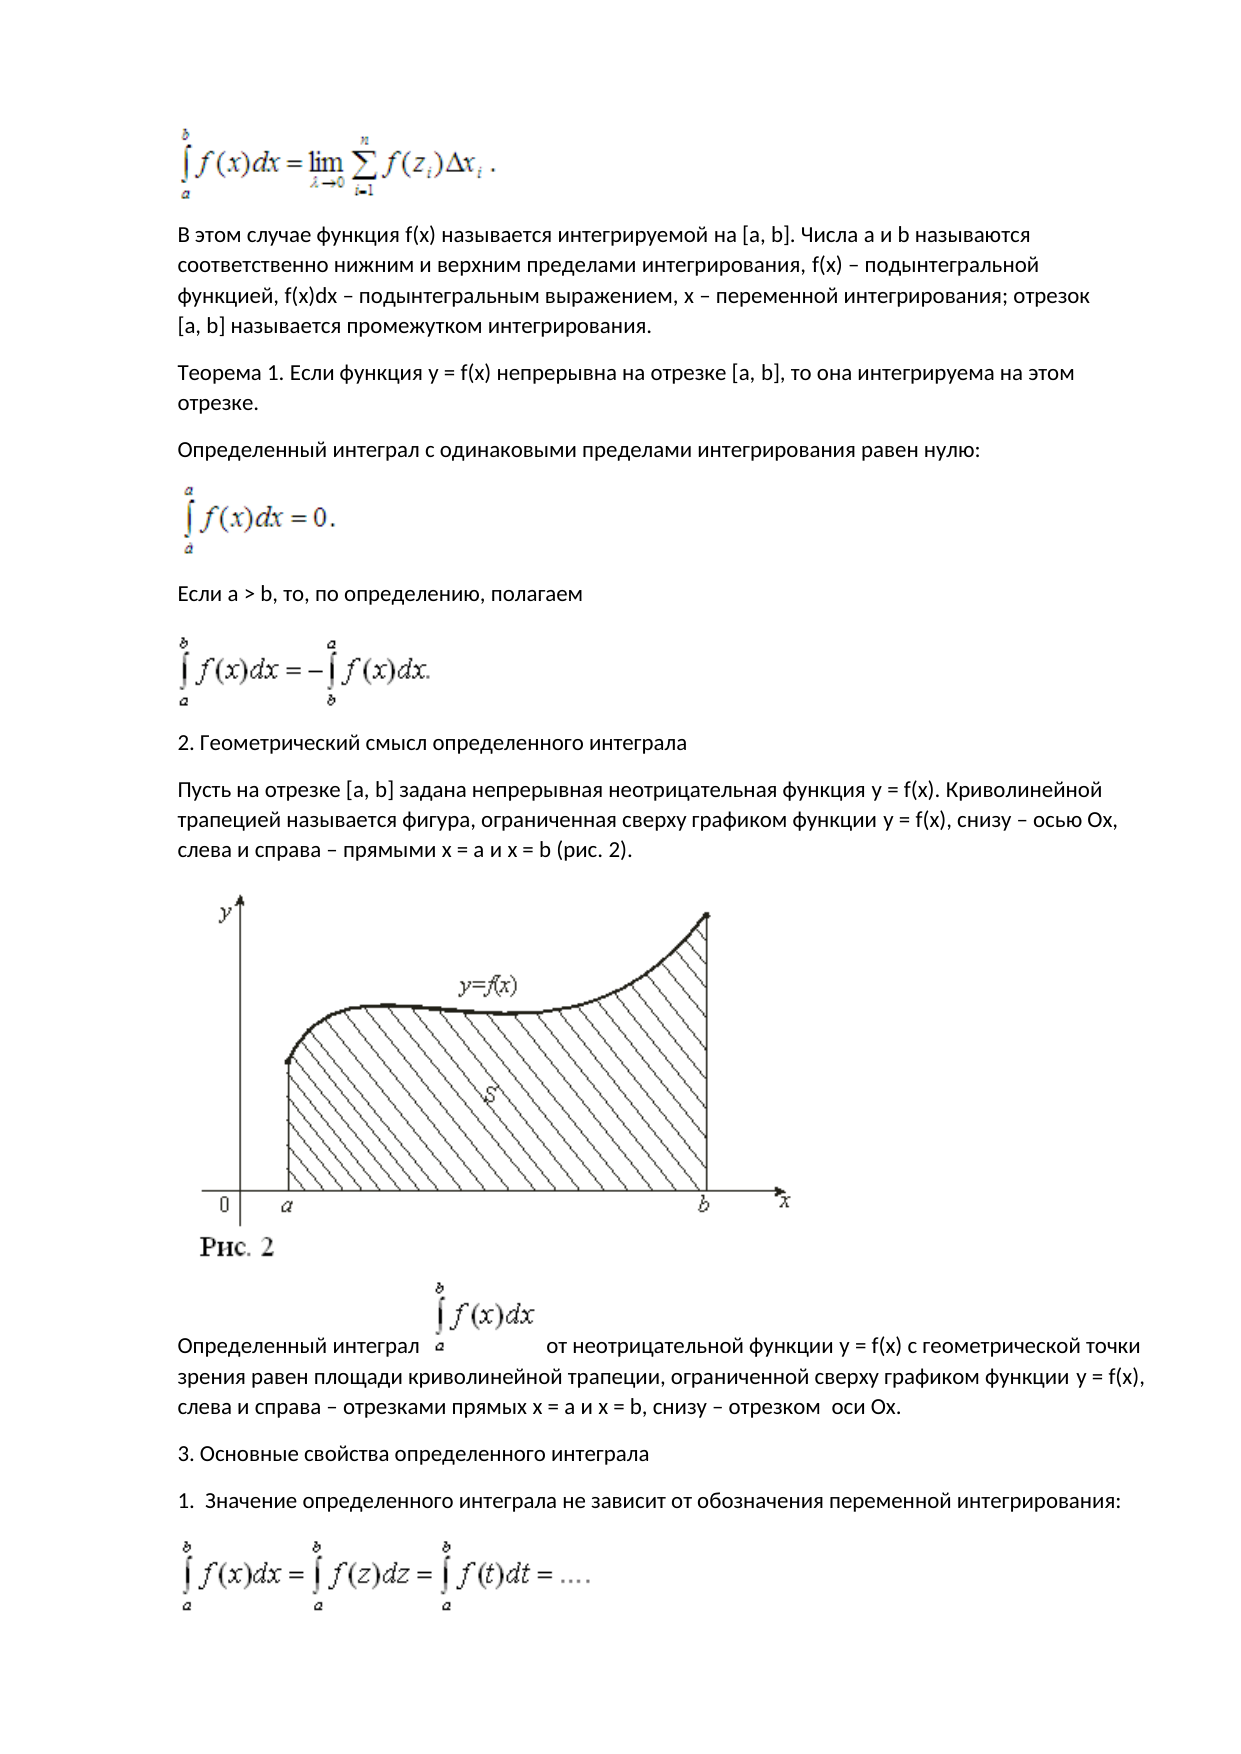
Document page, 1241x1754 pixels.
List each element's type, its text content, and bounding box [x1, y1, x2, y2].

text Пусть на отрезке [a, b] задана непрерывная неотрицательная функция y = f(x). Криволинейной трапецией называется фигура, ограниченная сверху графиком функции y = f(x), снизу – осью Ох, слева и справа – прямыми x = a и x = b (рис. 2). [177, 775, 1152, 863]
picture [425, 1278, 541, 1354]
picture [177, 1532, 596, 1620]
text Определенный интеграл с одинаковыми пределами интегрирования равен нулю: [177, 435, 1152, 463]
text В этом случае функция f(x) называется интегрируемой на [a, b]. Числа a и b называются соответственно нижним и верхним пределами интегрирования, f(x) – подынтегральной функцией, f(x)dx – подынтегральным выражением, x – переменной интегрирования; отрезок [a, b] называется промежутком интегрирования. [177, 220, 1152, 339]
text Определенный интеграл от неотрицательной функции y = f(x) с геометрической точки зрения равен площади криволинейной трапеции, ограниченной сверху графиком функции y = f(x), слева и справа – отрезками прямых x = a и x = b, снизу – отрезком оси Ох. [177, 1279, 1152, 1420]
picture [177, 625, 436, 709]
text 1. Значение определенного интеграла не зависит от обозначения переменной интегрирования: [177, 1486, 1152, 1514]
picture [177, 481, 343, 560]
text Теорема 1. Если функция y = f(x) непрерывна на отрезке [a, b], то она интегрируема на этом отрезке. [177, 358, 1152, 416]
picture [177, 118, 502, 202]
text 3. Основные свойства определенного интеграла [177, 1439, 1152, 1467]
picture [177, 882, 808, 1261]
text Если a > b, то, по определению, полагаем [177, 579, 1152, 607]
text 2. Геометрический смысл определенного интеграла [177, 728, 1152, 756]
